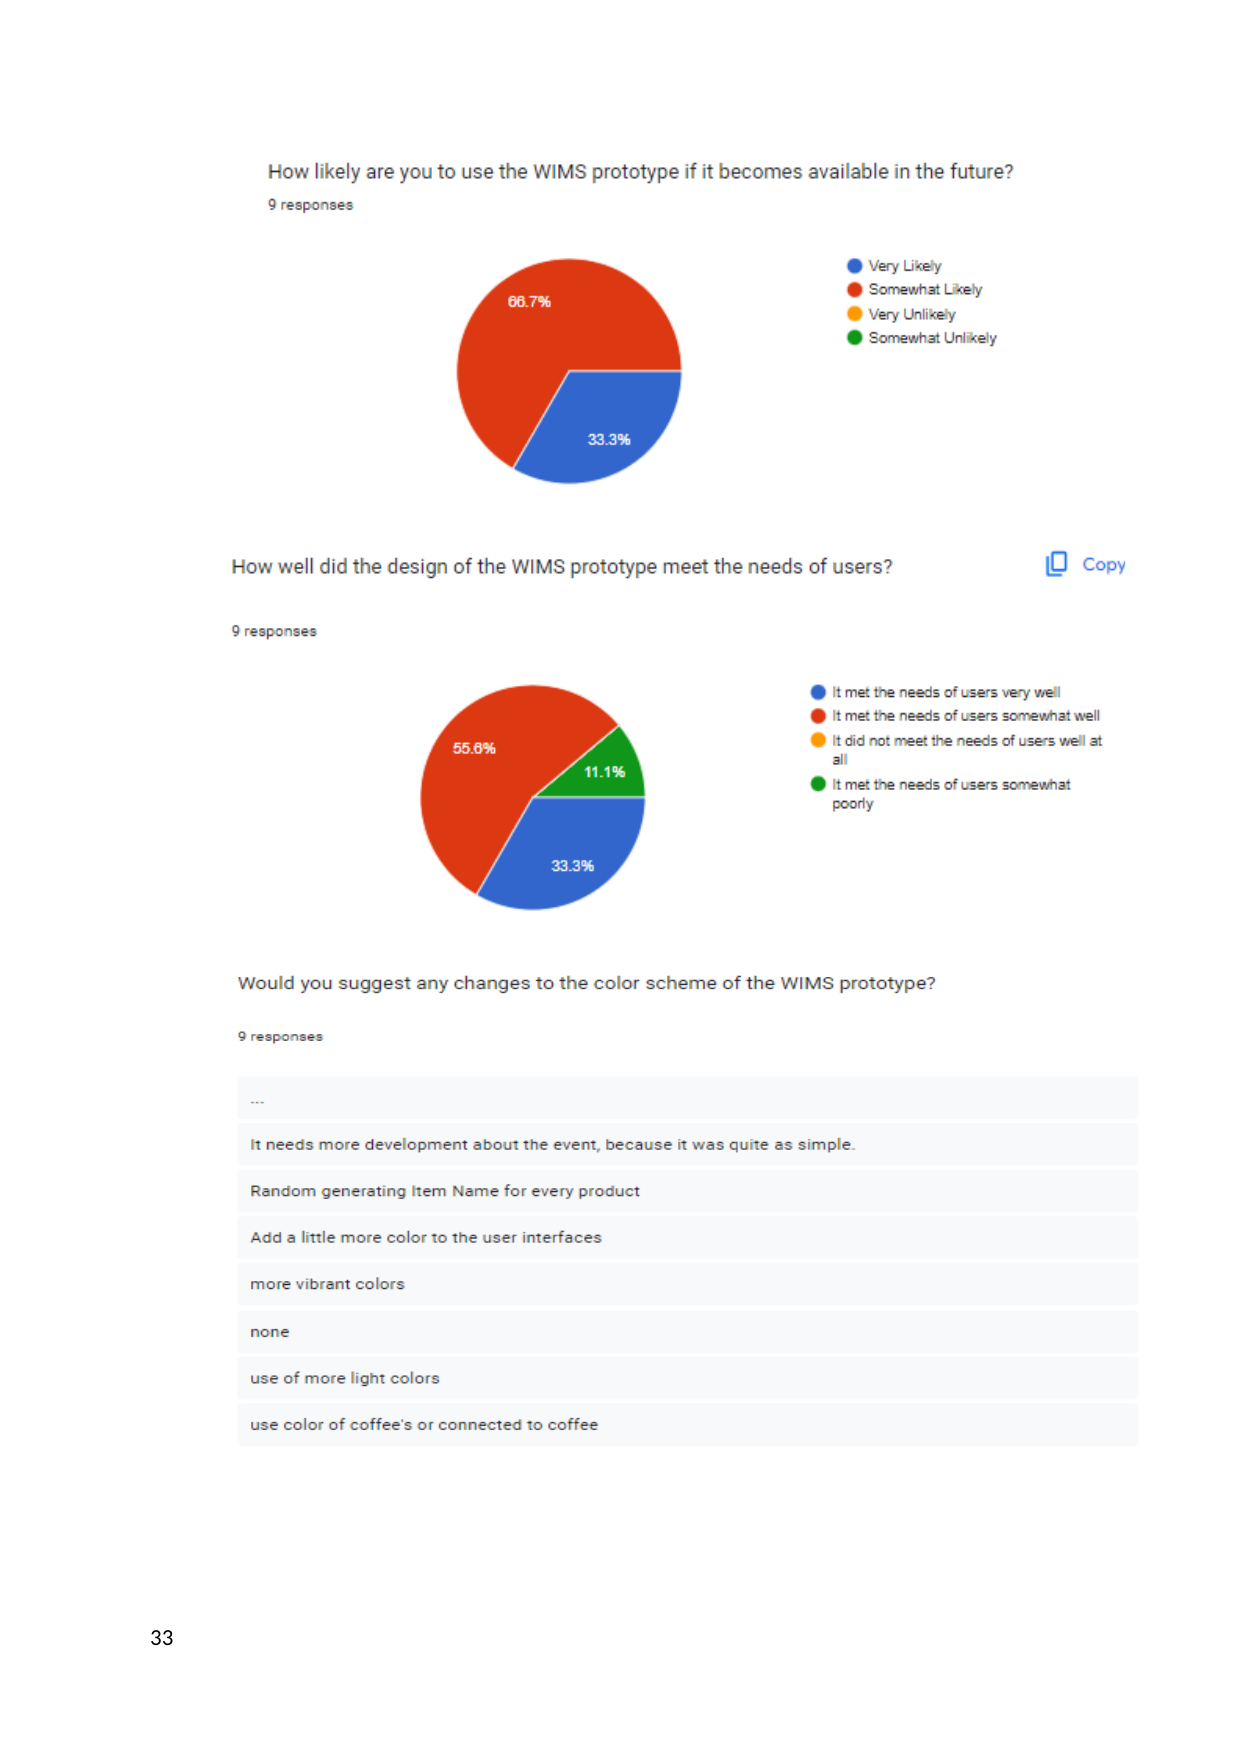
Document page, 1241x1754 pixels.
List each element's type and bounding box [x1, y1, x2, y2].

picture [225, 544, 1125, 920]
picture [252, 150, 1064, 500]
picture [225, 964, 1154, 1454]
